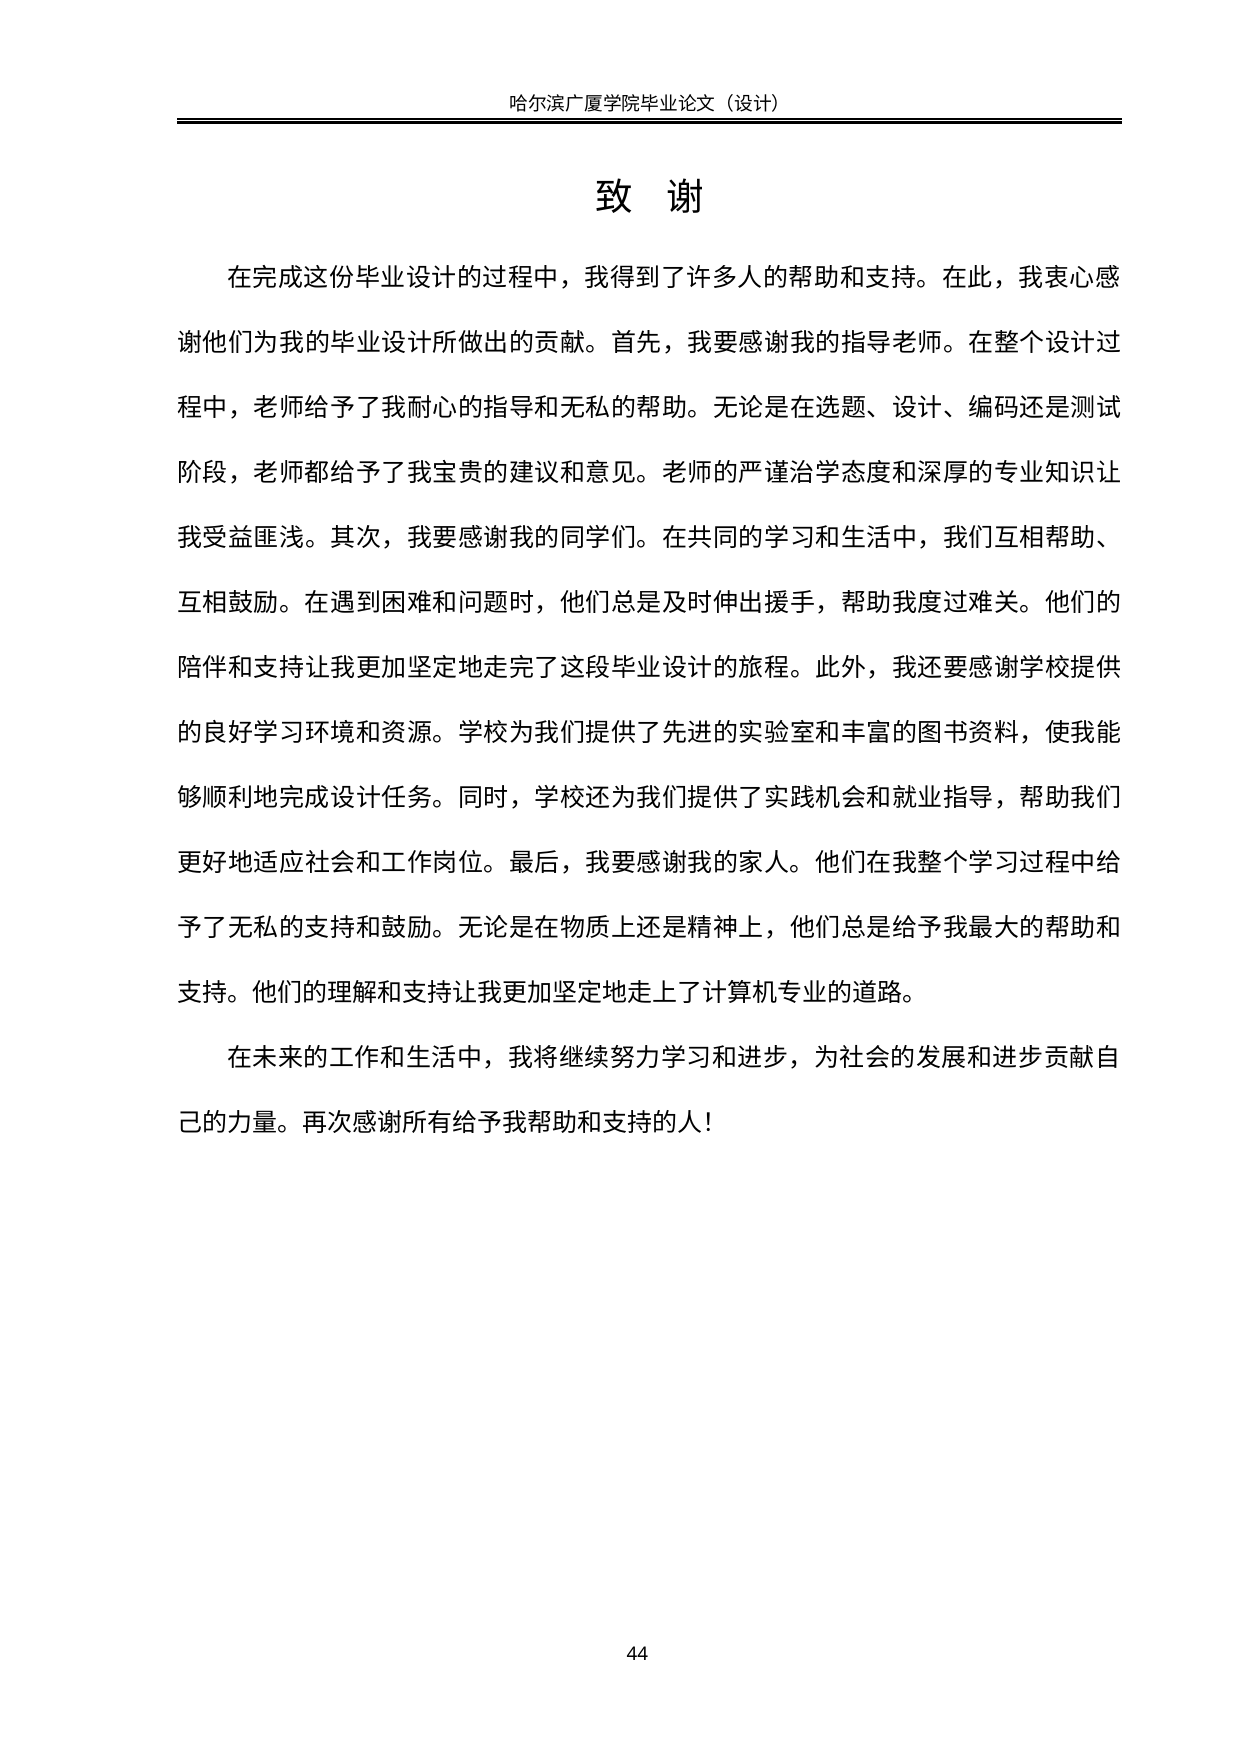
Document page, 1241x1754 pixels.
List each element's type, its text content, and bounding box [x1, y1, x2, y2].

subtitle 致 谢 [177, 162, 1122, 227]
text 在完成这份毕业设计的过程中，我得到了许多人的帮助和支持。在此，我衷心感谢他们为我的毕业设计所做出的贡献。首先，我要感谢我的指导老师。在整个设计过程中，老师给予了我耐心的指导和无私的帮助。无论是在选题、设计、编码还是测试阶段，老师都给予了我宝贵的建议和意见。老师的严谨治学态度和深厚的专业知识让我受益匪浅。其次，我要感谢我的同学们。在共同的学习和生活中，我们互相帮助、互相鼓励。在遇到困难和问题时，他们总是及时伸出援手，帮助我度过难关。他们的陪伴和支持让我更加坚定地走完了这段毕业设计的旅程。此外，我还要感谢学校提供的良好学习环境和资源。学校为我们提供了先进的实验室和丰富的图书资料，使我能够顺利地完成设计任务。同时，学校还为我们提供了实践机会和就业指导，帮助我们更好地适应社会和工作岗位。最后，我要感谢我的家人。他们在我整个学习过程中给予了无私的支持和鼓励。无论是在物质上还是精神上，他们总是给予我最大的帮助和支持。他们的理解和支持让我更加坚定地走上了计算机专业的道路。 [177, 243, 1122, 1023]
text 在未来的工作和生活中，我将继续努力学习和进步，为社会的发展和进步贡献自己的力量。再次感谢所有给予我帮助和支持的人！ [177, 1023, 1122, 1153]
